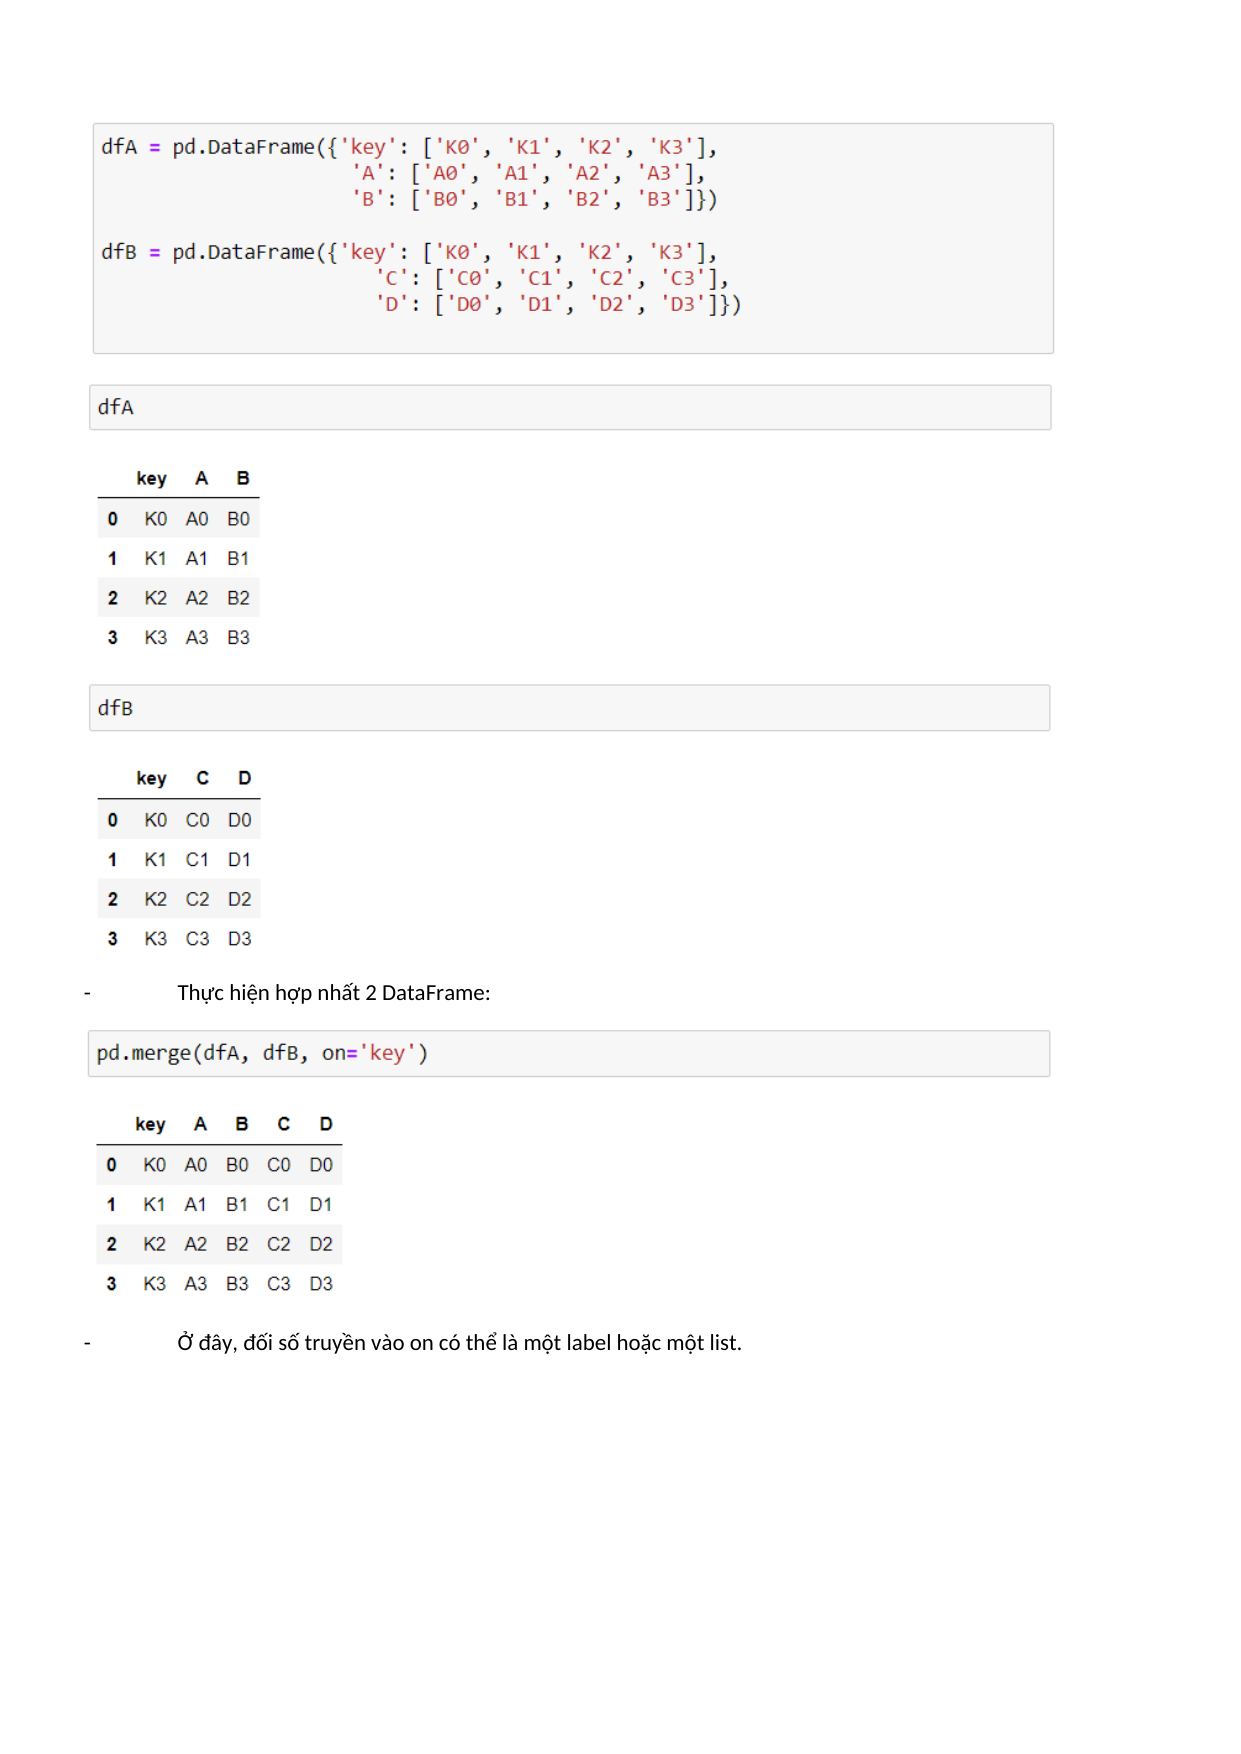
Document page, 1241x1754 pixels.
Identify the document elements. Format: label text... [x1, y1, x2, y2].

list Ở đây, đối số truyền vào on có thể là một label hoặc một list. [83, 1328, 1152, 1356]
picture [83, 376, 1058, 659]
list Thực hiện hợp nhất 2 DataFrame: [83, 978, 1152, 1006]
picture [83, 677, 1058, 959]
picture [83, 1024, 1058, 1309]
picture [83, 118, 1058, 358]
